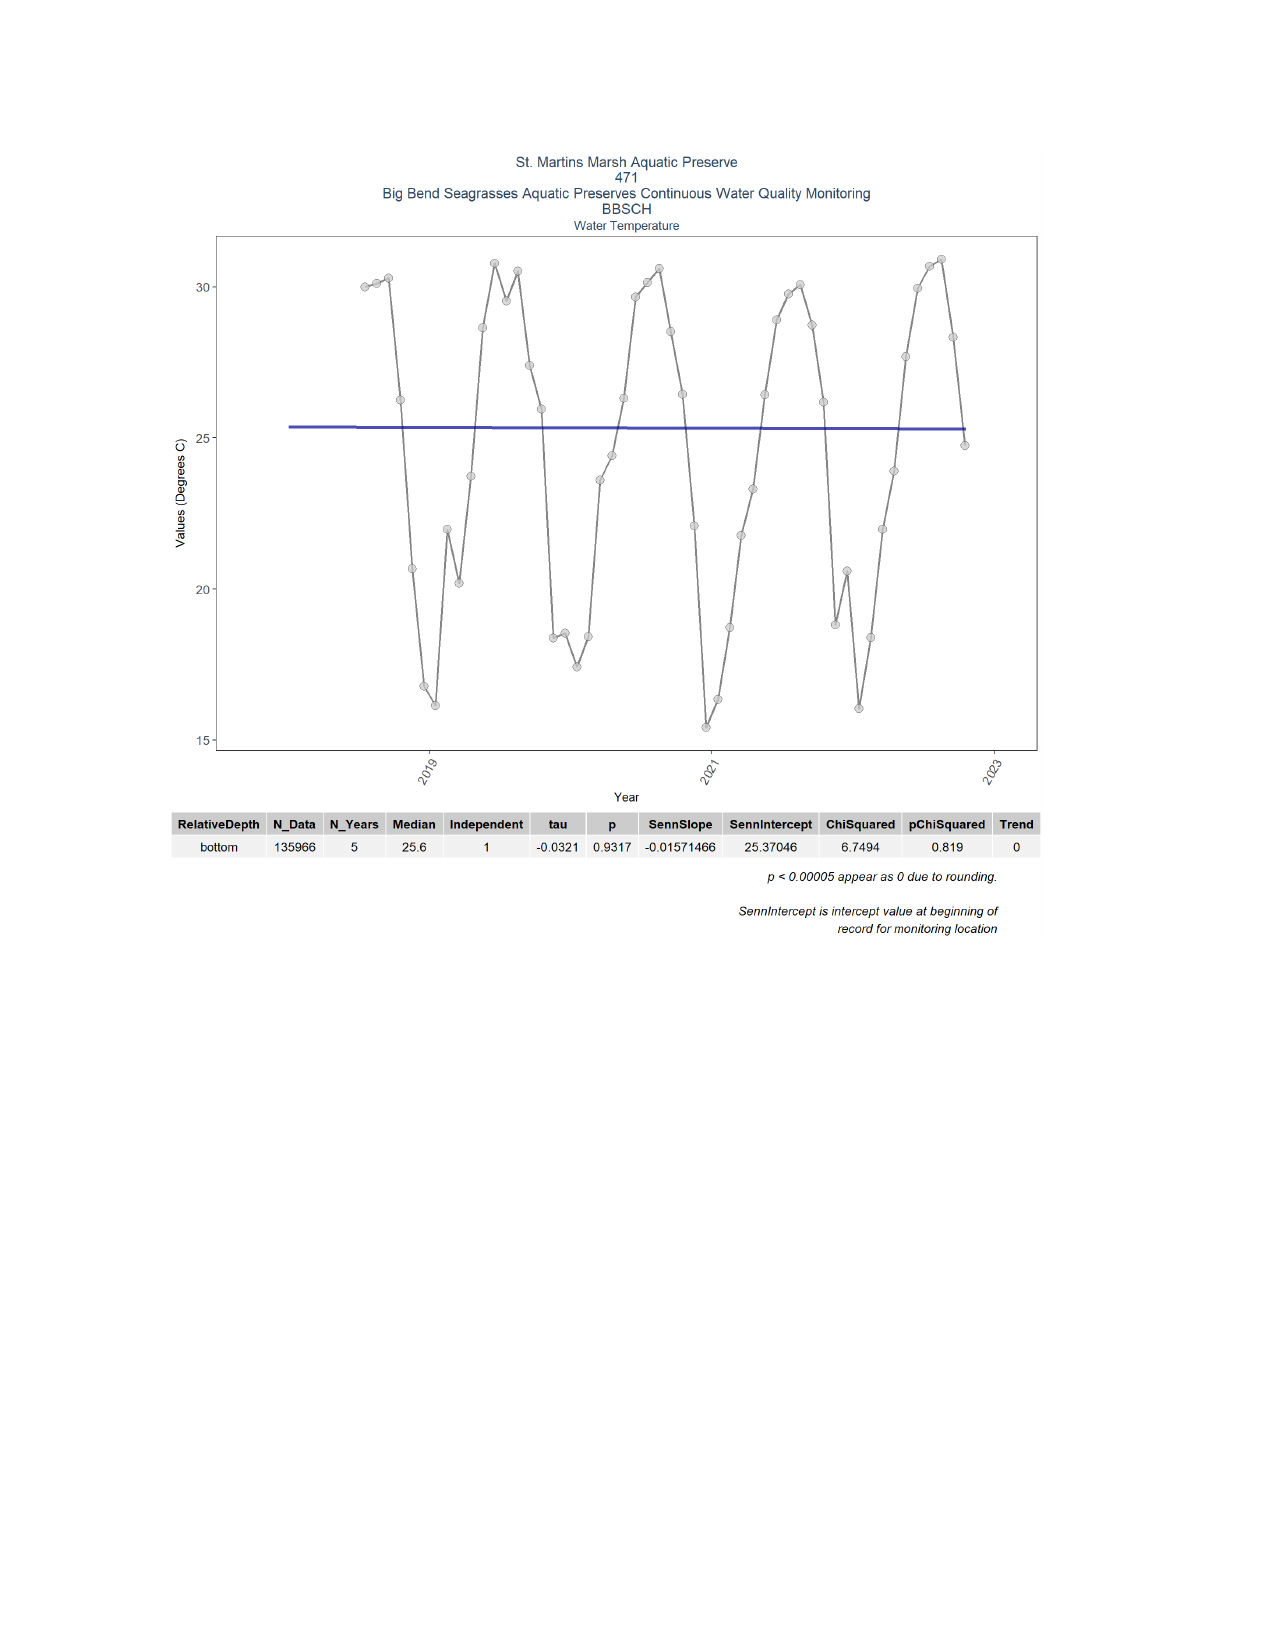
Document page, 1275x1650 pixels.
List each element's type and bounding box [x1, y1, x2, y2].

picture [168, 150, 1044, 938]
